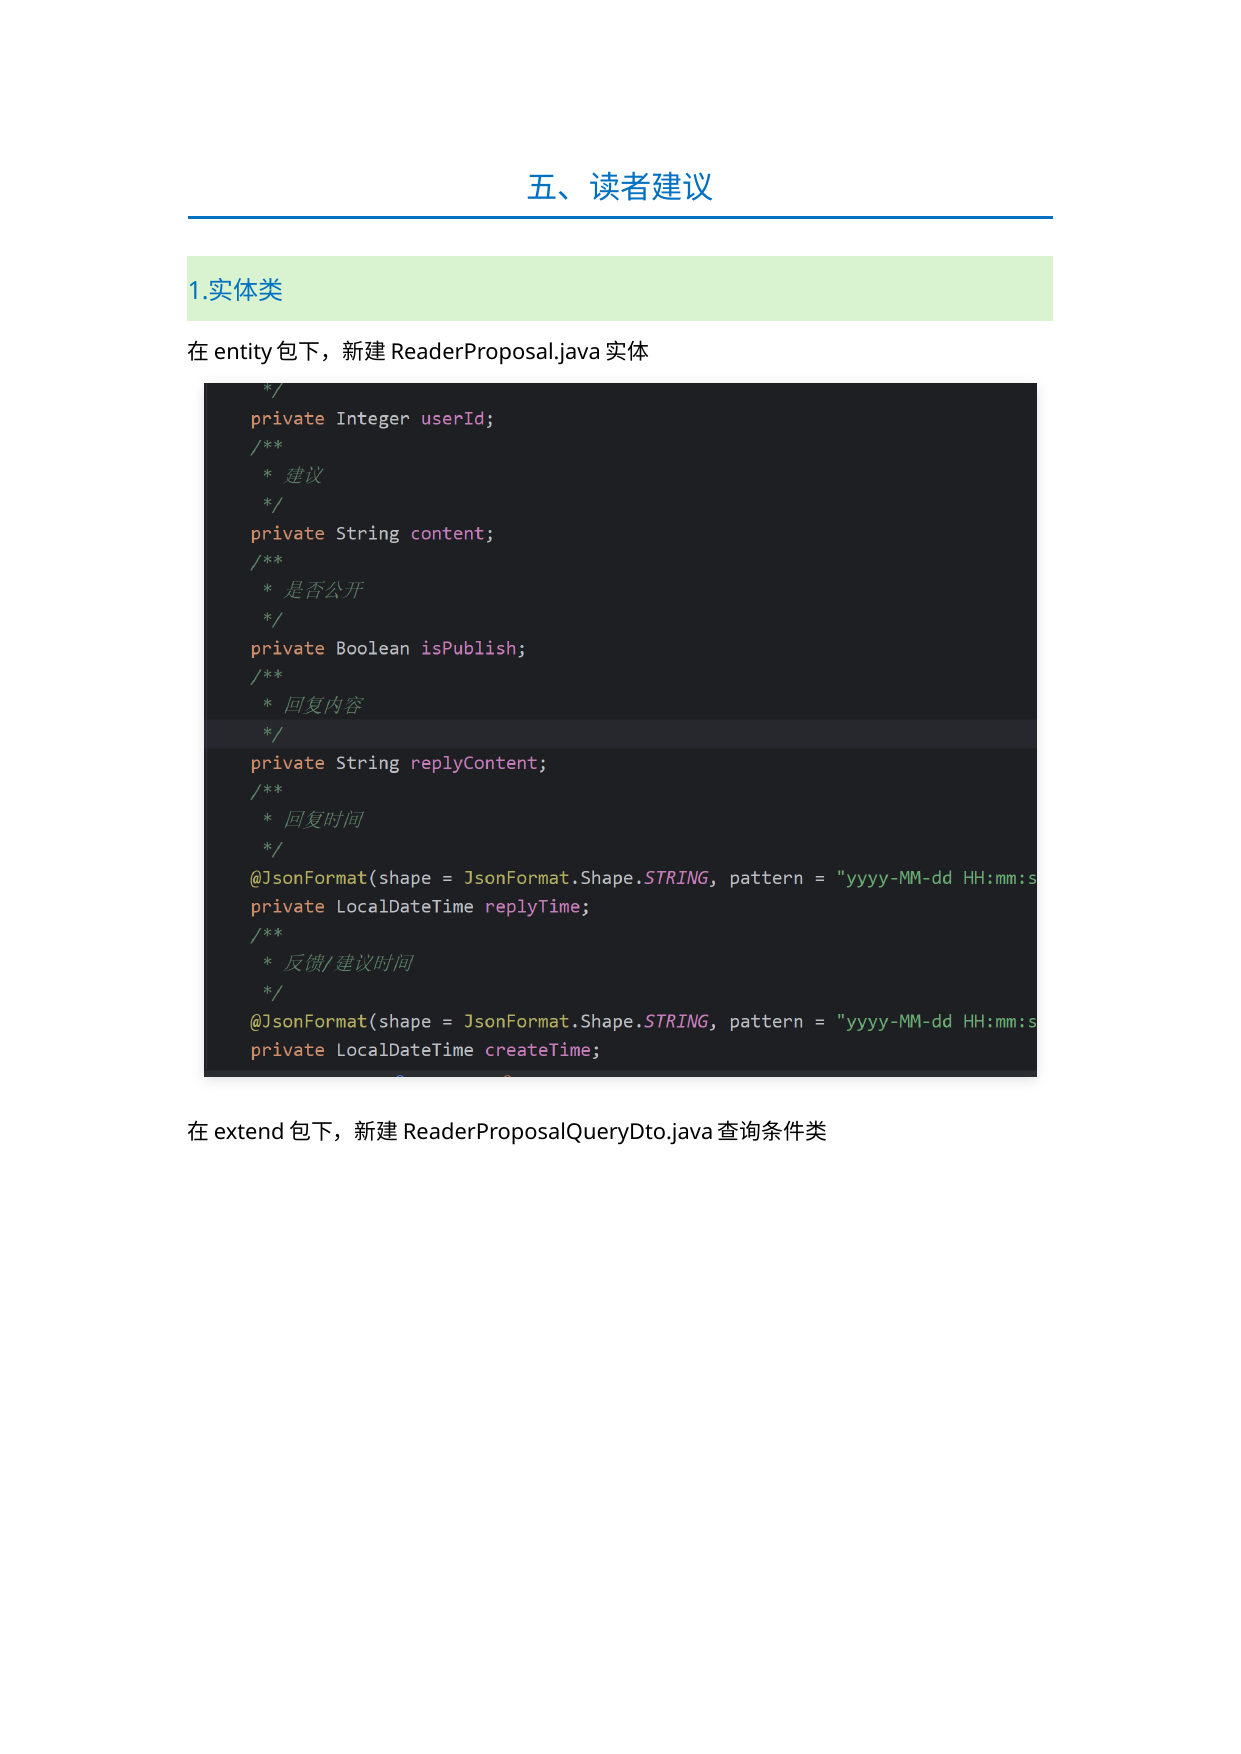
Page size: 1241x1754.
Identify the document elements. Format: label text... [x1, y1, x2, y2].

subtitle 五、读者建议 [187, 162, 1053, 219]
text 在entity包下，新建ReaderProposal.java实体 [187, 334, 1053, 366]
text 在extend包下，新建ReaderProposalQueryDto.java查询条件类 [187, 1114, 1053, 1146]
picture [187, 366, 1053, 1093]
subtitle 1.实体类 [187, 256, 1053, 321]
